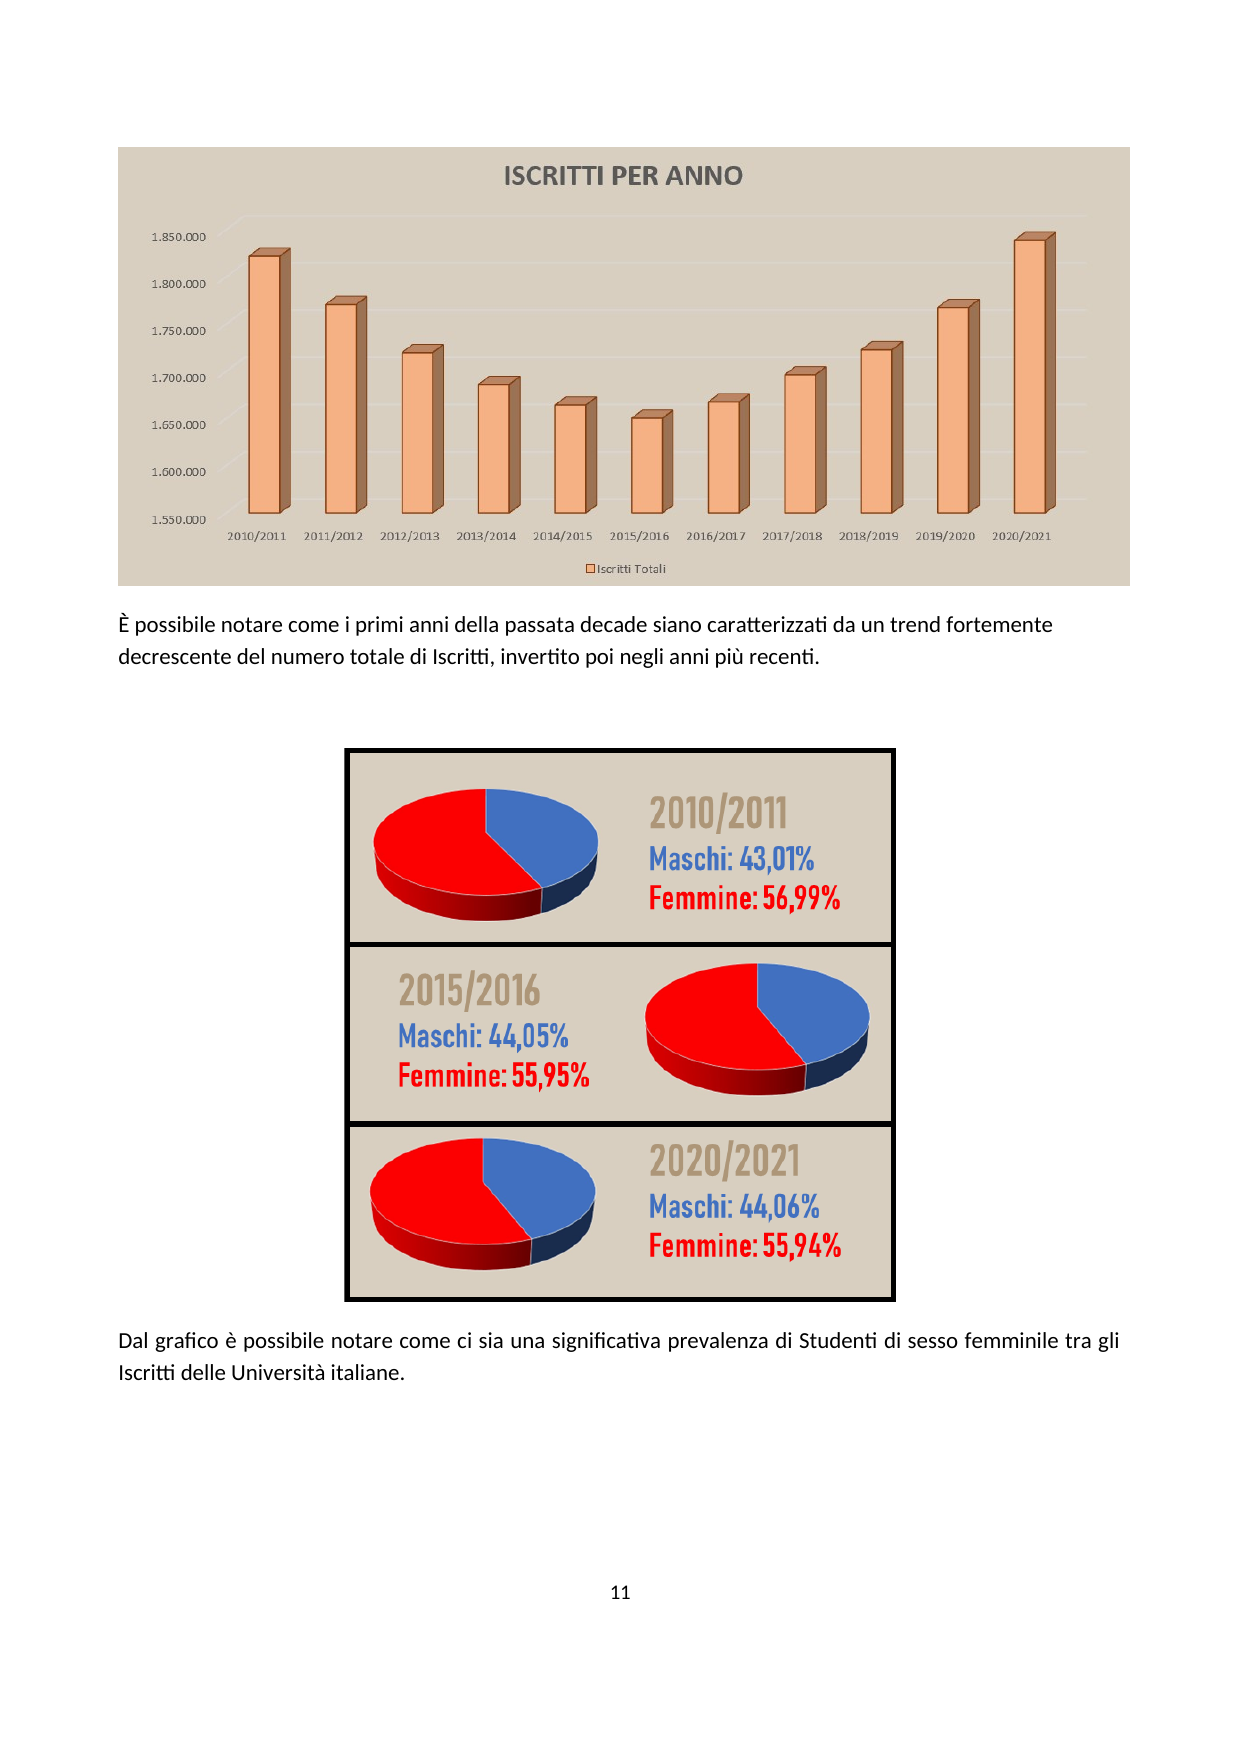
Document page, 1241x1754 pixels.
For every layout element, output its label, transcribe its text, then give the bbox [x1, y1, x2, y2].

picture [118, 147, 1130, 586]
text È possibile notare come i primi anni della passata decade siano caratterizzati da un trend fortemente decrescente del numero totale di Iscritti, invertito poi negli anni più recenti. [118, 610, 1122, 670]
picture [344, 748, 896, 1302]
text Dal grafico è possibile notare come ci sia una significativa prevalenza di Studenti di sesso femminile tra gli Iscritti delle Università italiane. [118, 1326, 1122, 1386]
